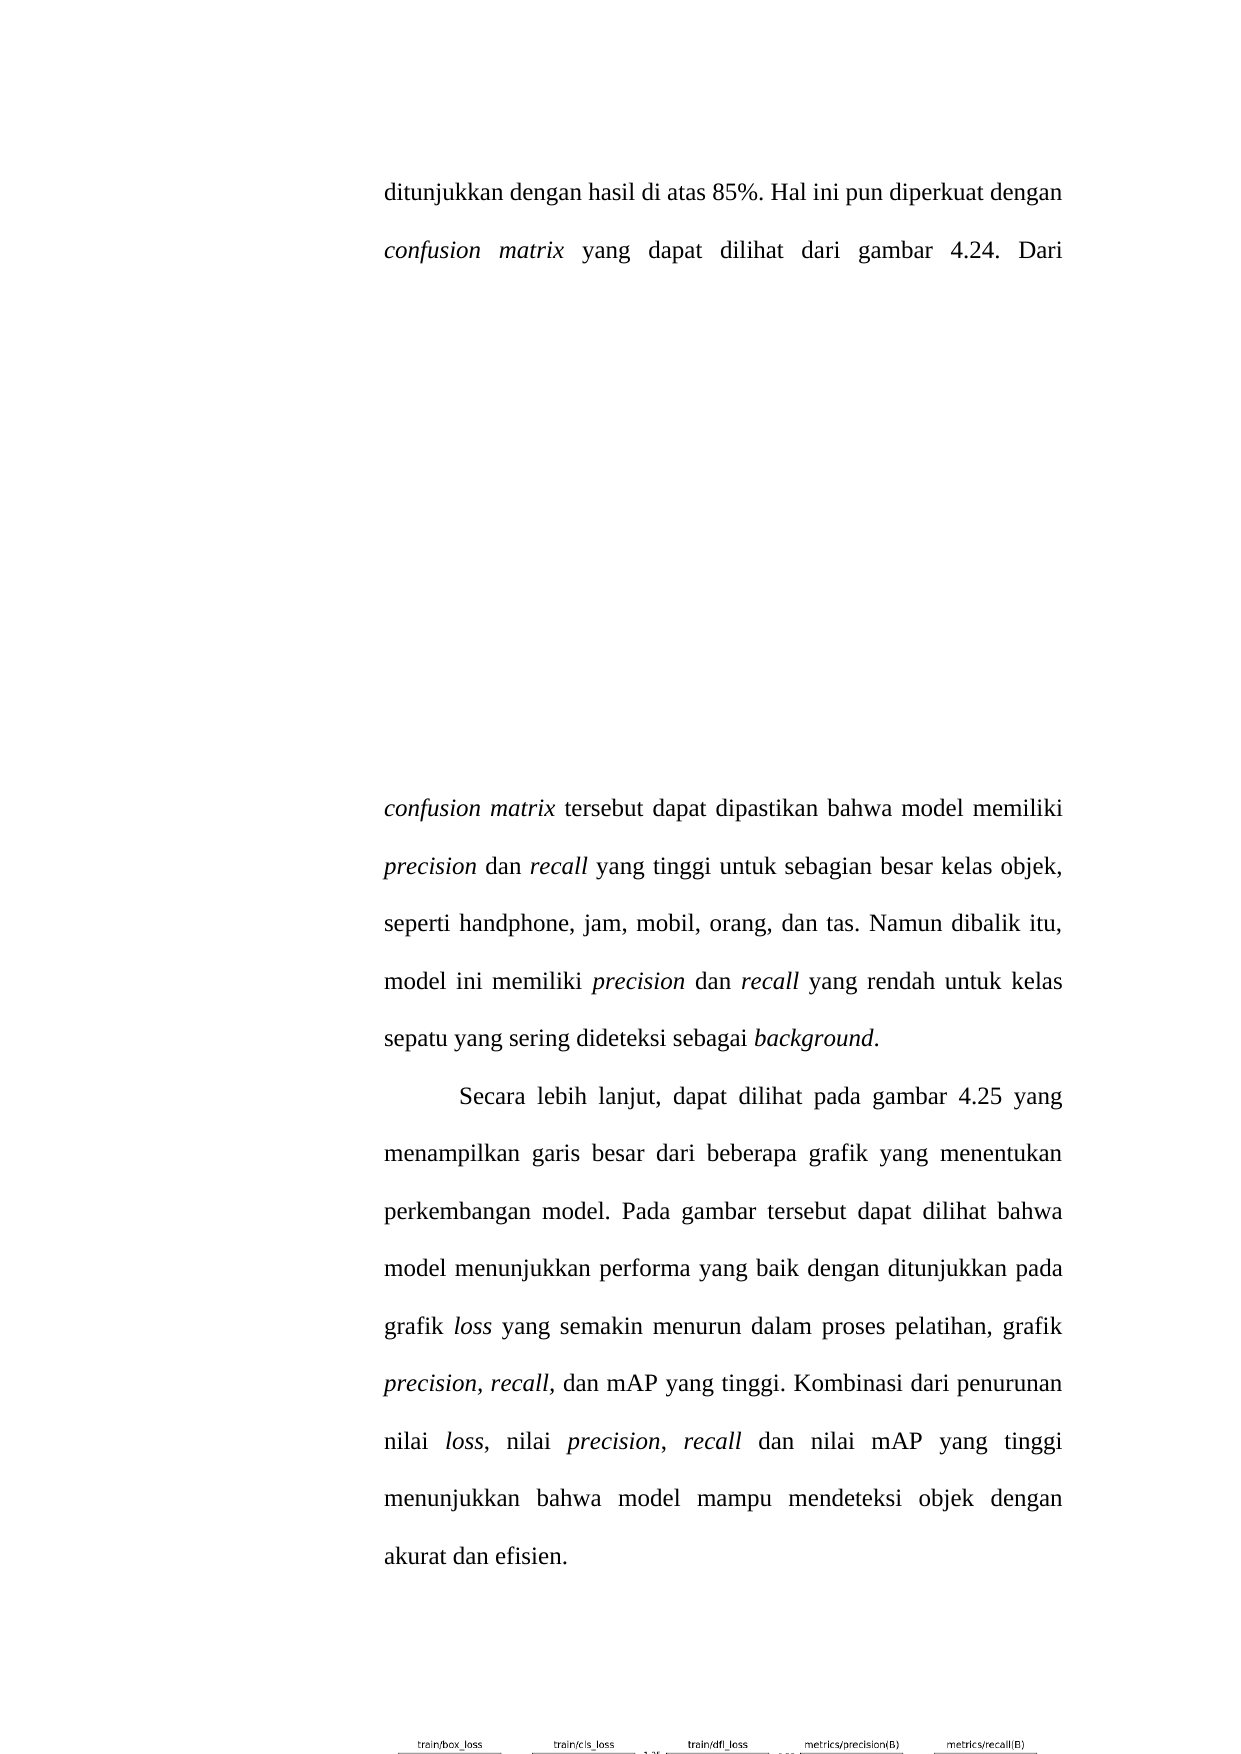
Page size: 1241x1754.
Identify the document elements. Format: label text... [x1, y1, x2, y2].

text Secara lebih lanjut, dapat dilihat pada gambar 4.25 yang menampilkan garis besar dari beberapa grafik yang menentukan perkembangan model. Pada gambar tersebut dapat dilihat bahwa model menunjukkan performa yang baik dengan ditunjukkan pada grafik loss yang semakin menurun dalam proses pelatihan, grafik precision, recall, dan mAP yang tinggi. Kombinasi dari penurunan nilai loss, nilai precision, recall dan nilai mAP yang tinggi menunjukkan bahwa model mampu mendeteksi objek dengan akurat dan efisien. [384, 1081, 1063, 1569]
picture [367, 1732, 1045, 1754]
